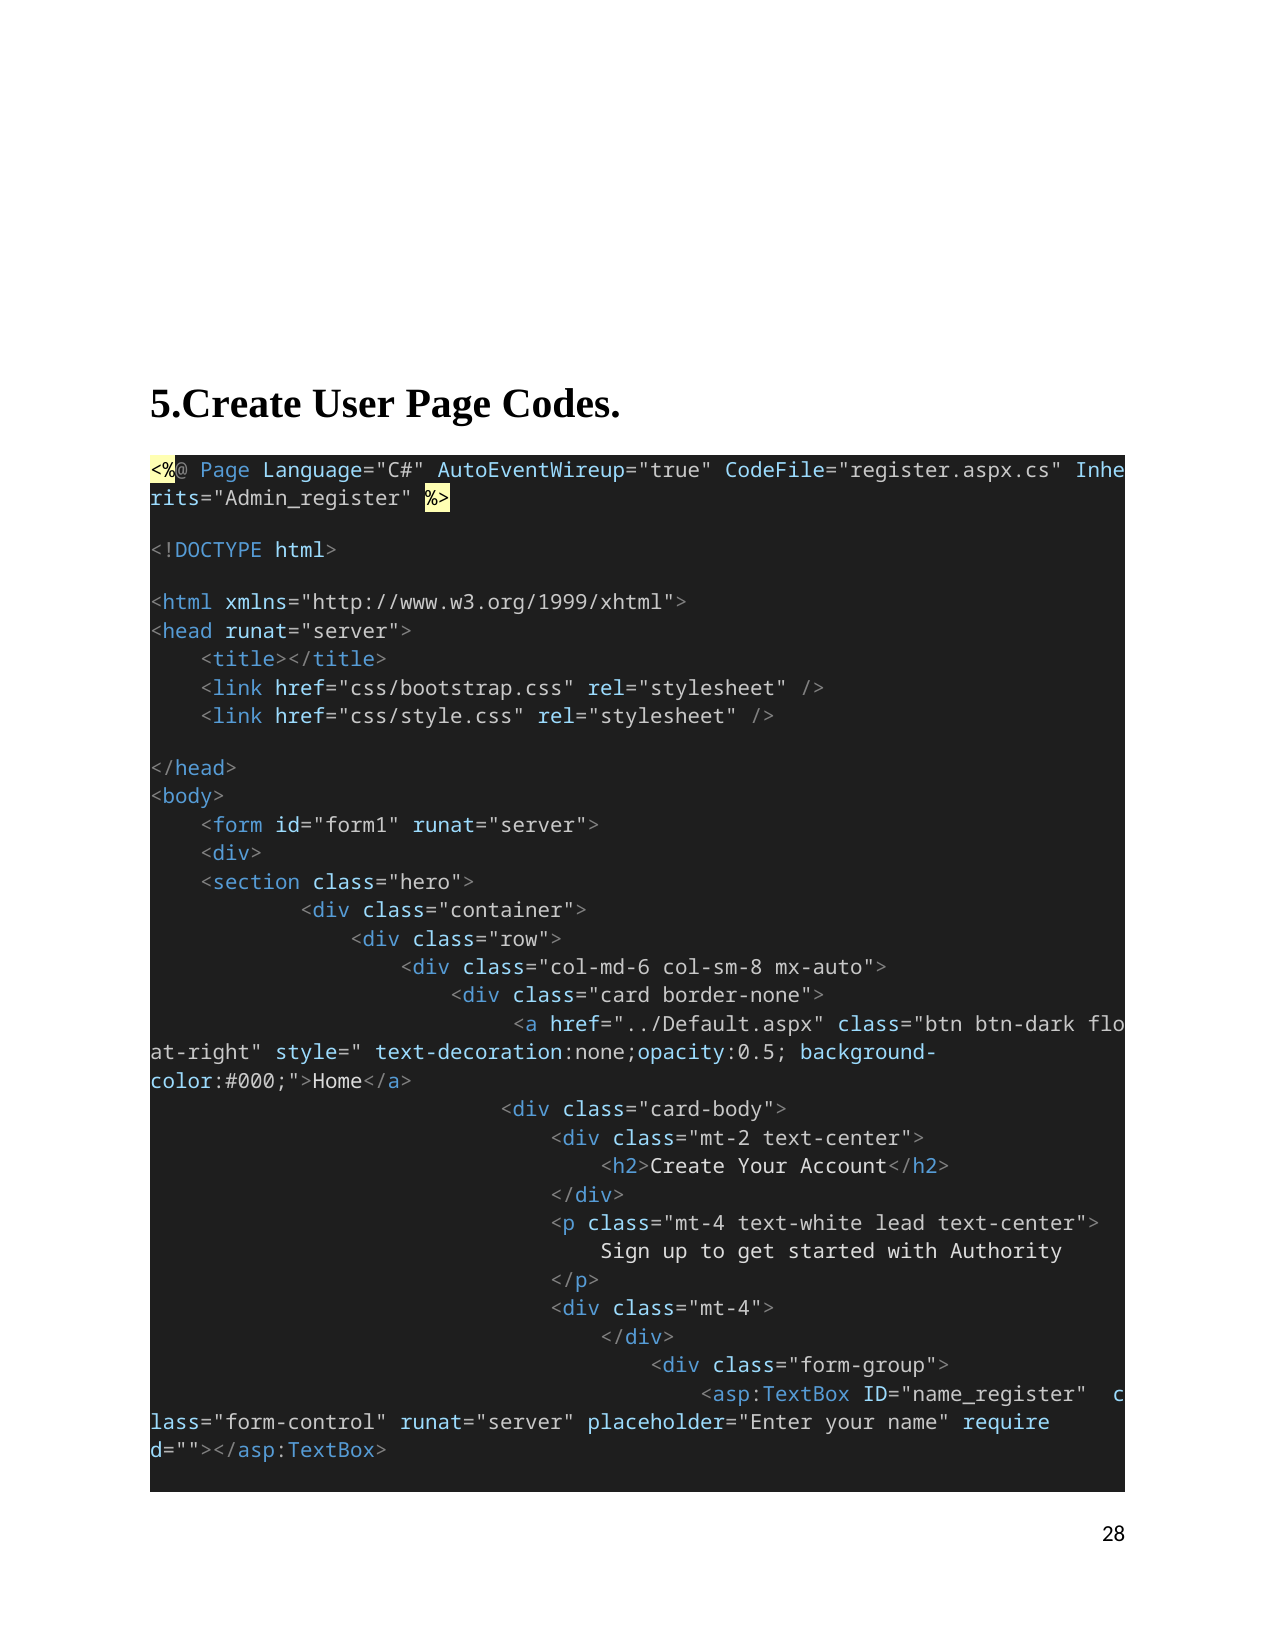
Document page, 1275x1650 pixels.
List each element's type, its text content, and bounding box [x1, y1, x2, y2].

text <div class="card border-none"> [150, 981, 1125, 1009]
text <html xmlns="http://www.w3.org/1999/xhtml"> [150, 587, 1125, 616]
text <a href="../Default.aspx" class="btn btn-dark float-right" style=" text-decoration:none;opacity:0.5; background-color:#000;">Home</a> [150, 1009, 1125, 1094]
text <div class="mt-2 text-center"> [150, 1123, 1125, 1151]
text <div class="mt-4"> [150, 1293, 1125, 1322]
text </head> [150, 753, 1125, 782]
text <div class="row"> [150, 924, 1125, 952]
text <h2>Create Your Account</h2> [150, 1151, 1125, 1180]
text </div> [150, 1322, 1125, 1350]
text <section class="hero"> [150, 867, 1125, 895]
text <div class="form-group"> [150, 1350, 1125, 1379]
text <div class="container"> [150, 895, 1125, 924]
text <!DOCTYPE html> [150, 535, 1125, 564]
text 5.Create User Page Codes. [150, 379, 1125, 427]
text <link href="css/bootstrap.css" rel="stylesheet" /> [150, 673, 1125, 701]
text <asp:TextBox ID="name_register" class="form-control" runat="server" placeholder="Enter your name" required=""></asp:TextBox> [150, 1379, 1125, 1464]
text <p class="mt-4 text-white lead text-center"> [150, 1208, 1125, 1237]
text <body> [150, 782, 1125, 810]
text <form id="form1" runat="server"> [150, 810, 1125, 838]
text <title></title> [150, 644, 1125, 673]
text <div class="card-body"> [150, 1094, 1125, 1123]
text <div> [150, 838, 1125, 867]
text <%@ Page Language="C#" AutoEventWireup="true" CodeFile="register.aspx.cs" Inherits="Admin_register" %> [150, 455, 1125, 512]
text Sign up to get started with Authority [150, 1237, 1125, 1265]
text <head runat="server"> [150, 616, 1125, 644]
text <link href="css/style.css" rel="stylesheet" /> [150, 701, 1125, 729]
text </p> [150, 1265, 1125, 1293]
text </div> [150, 1180, 1125, 1208]
text <div class="col-md-6 col-sm-8 mx-auto"> [150, 952, 1125, 981]
